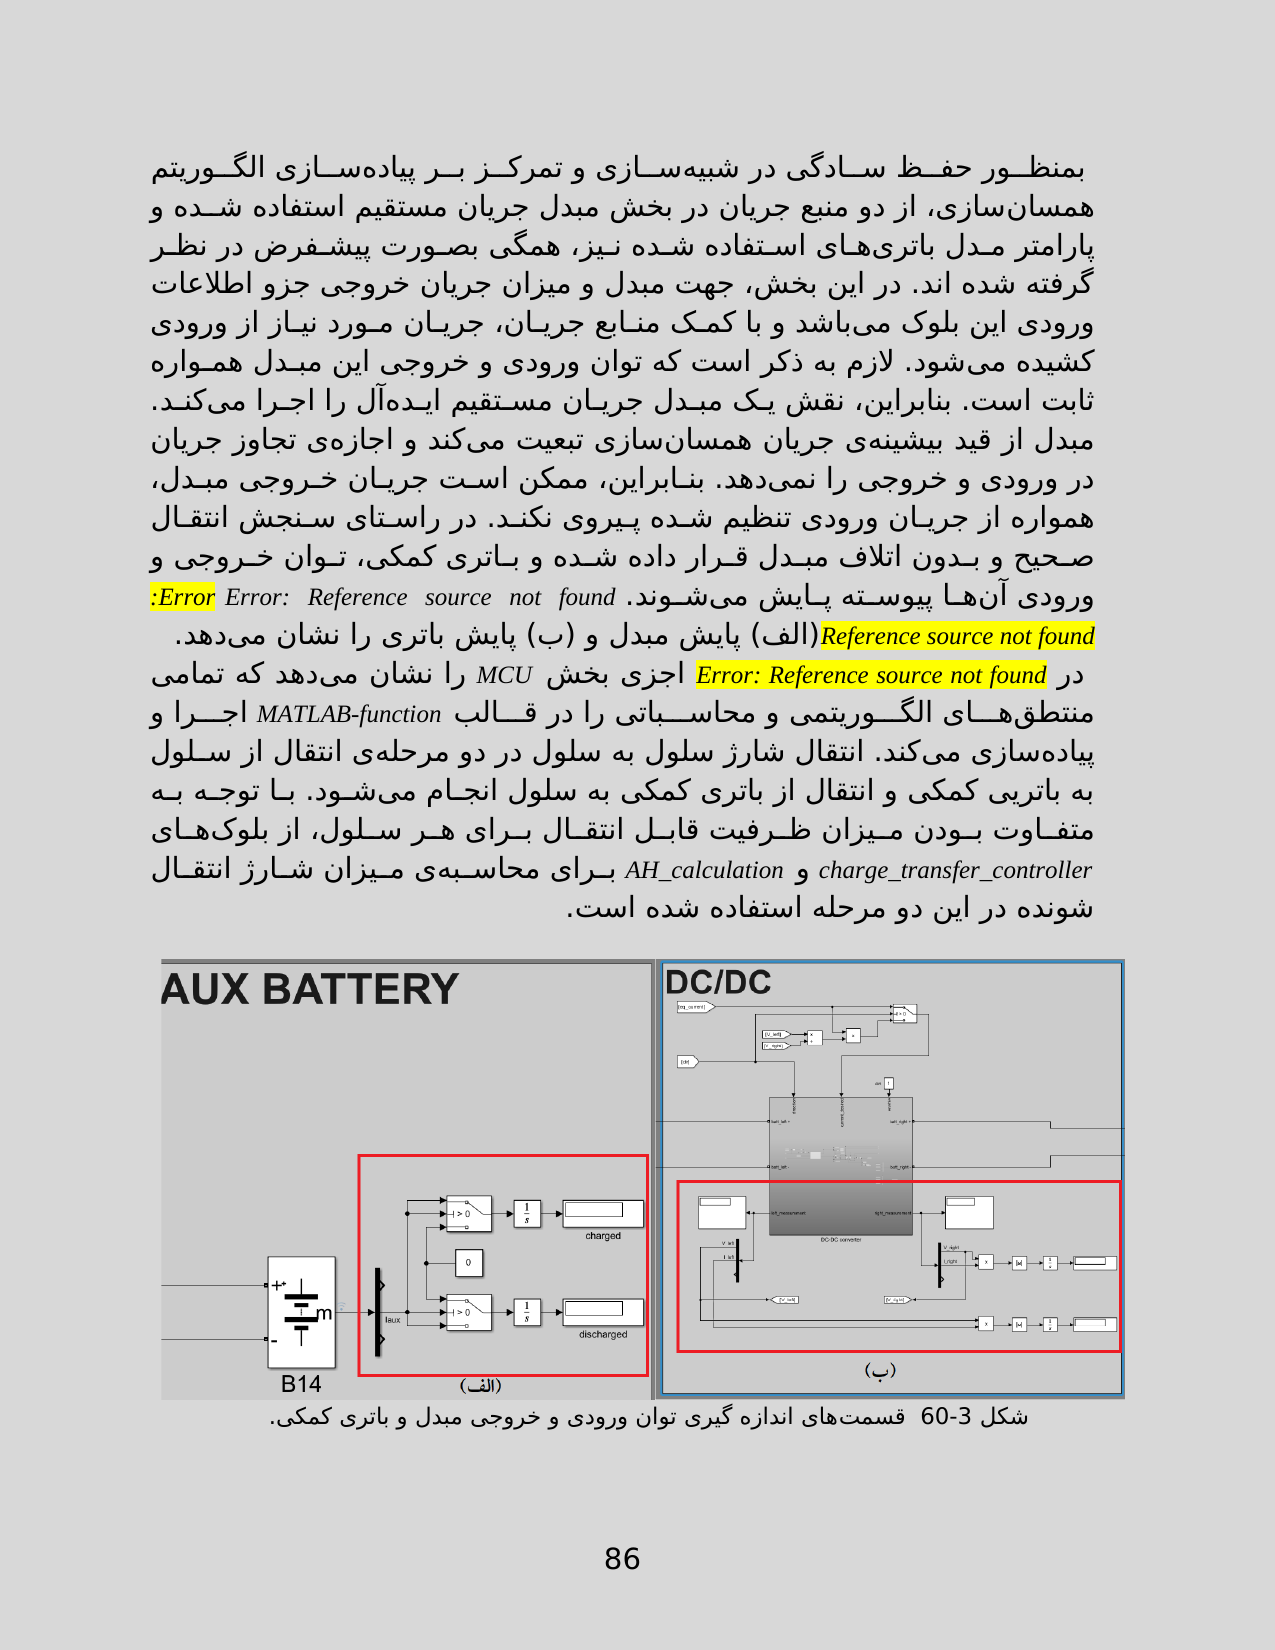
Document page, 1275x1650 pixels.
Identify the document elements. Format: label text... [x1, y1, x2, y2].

table_header [161, 959, 1136, 1403]
picture [161, 959, 1125, 1400]
